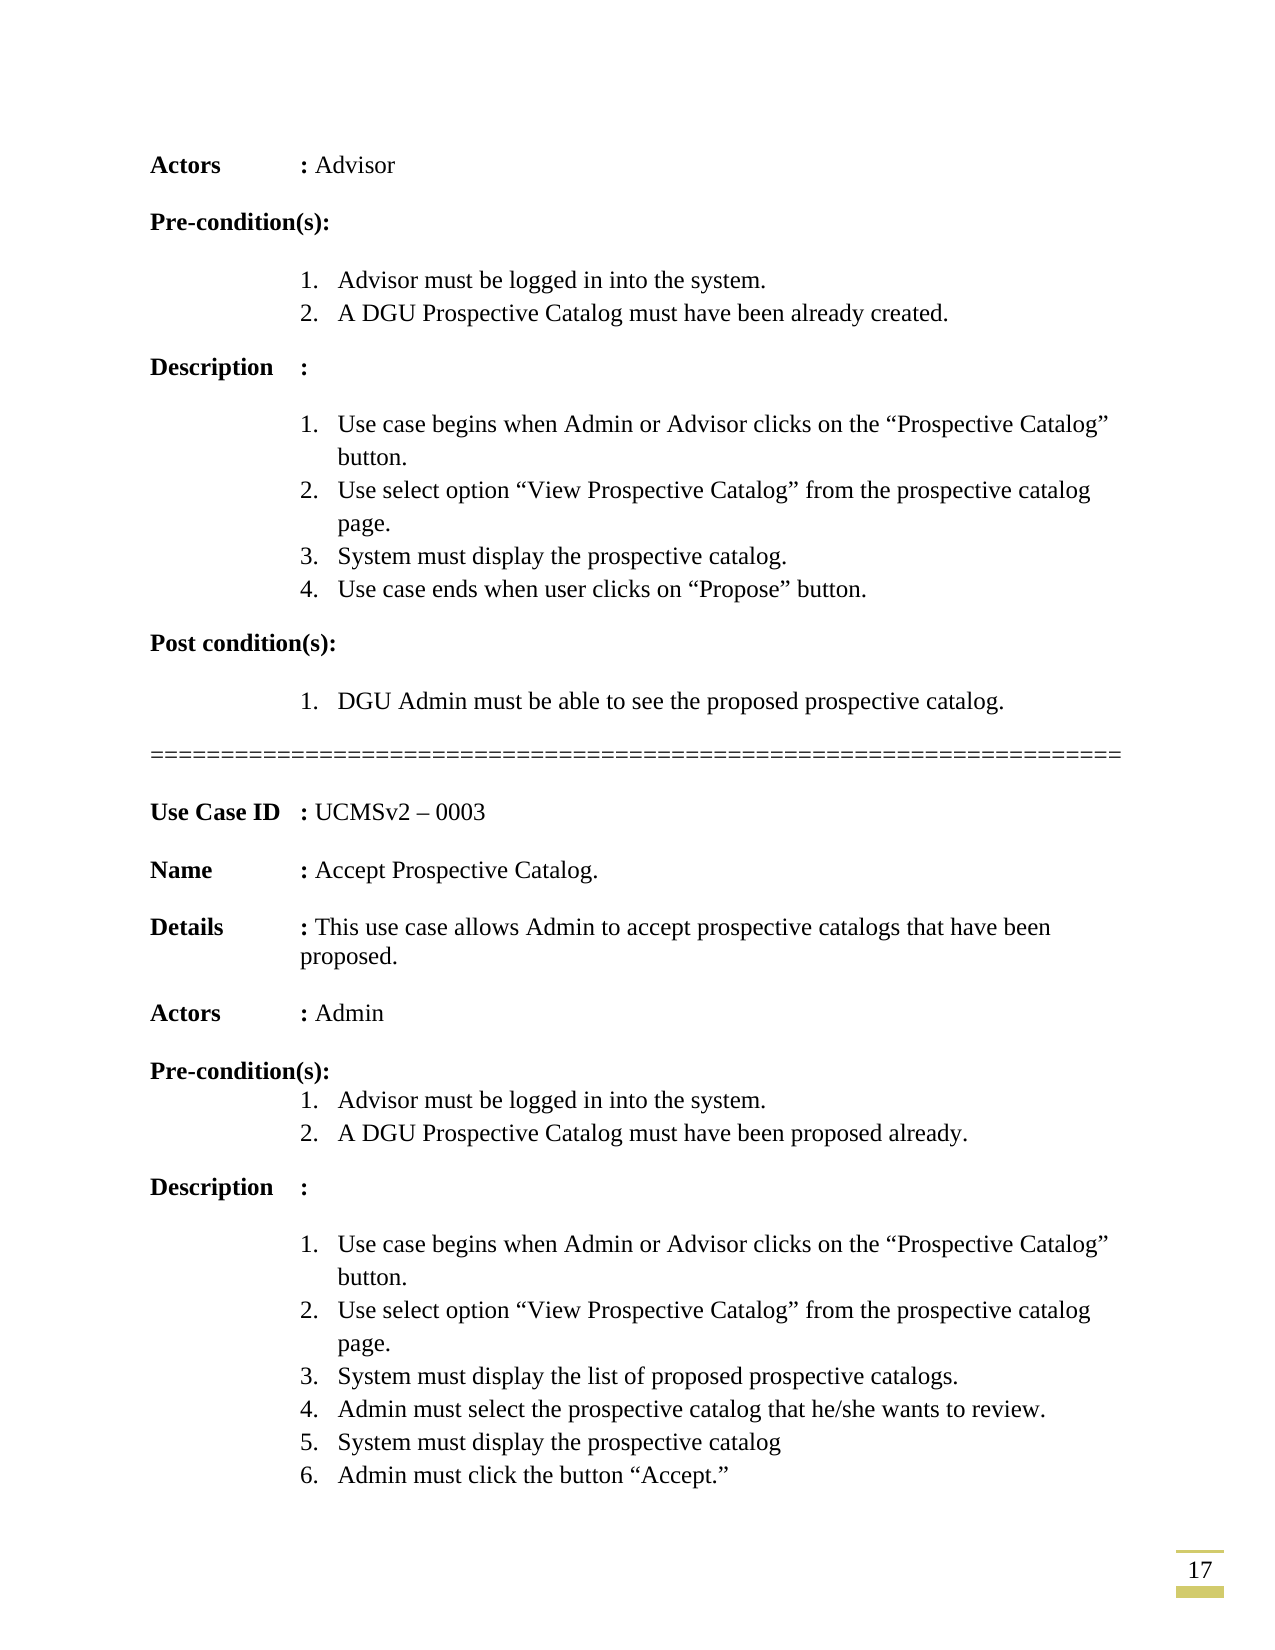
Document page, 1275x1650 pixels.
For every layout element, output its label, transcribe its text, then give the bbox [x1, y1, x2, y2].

list A DGU Prospective Catalog must have been proposed already. [300, 1118, 1125, 1146]
text Description : [150, 352, 1125, 381]
list Use case ends when user clicks on “Propose” button. [300, 574, 1125, 603]
text Pre-condition(s): [150, 207, 1125, 236]
text Description : [150, 1172, 1125, 1200]
list A DGU Prospective Catalog must have been already created. [300, 298, 1125, 327]
list Use select option “View Prospective Catalog” from the prospective catalog page. [300, 475, 1125, 537]
list Use case begins when Admin or Advisor clicks on the “Prospective Catalog” button. [300, 409, 1125, 471]
list System must display the prospective catalog [300, 1427, 1125, 1456]
text Use Case ID : UCMSv2 – 0003 [150, 797, 1125, 826]
text Name : Accept Prospective Catalog. [150, 855, 1125, 883]
list Admin must select the prospective catalog that he/she wants to review. [300, 1394, 1125, 1423]
list Advisor must be logged in into the system. [300, 265, 1125, 294]
text Pre-condition(s): [150, 1056, 1125, 1085]
list Use case begins when Admin or Advisor clicks on the “Prospective Catalog” button. [300, 1229, 1125, 1291]
list System must display the list of proposed prospective catalogs. [300, 1361, 1125, 1390]
text ===================================================================== [150, 740, 1125, 768]
text Details : This use case allows Admin to accept prospective catalogs that have been proposed. [150, 912, 1125, 970]
list Advisor must be logged in into the system. [300, 1085, 1125, 1113]
text Actors : Admin [150, 998, 1125, 1027]
text Post condition(s): [150, 628, 1125, 657]
list Admin must click the button “Accept.” [300, 1460, 1125, 1489]
list DGU Admin must be able to see the proposed prospective catalog. [300, 686, 1125, 714]
list Use select option “View Prospective Catalog” from the prospective catalog page. [300, 1295, 1125, 1357]
text Actors : Advisor [150, 150, 1125, 179]
list System must display the prospective catalog. [300, 541, 1125, 570]
